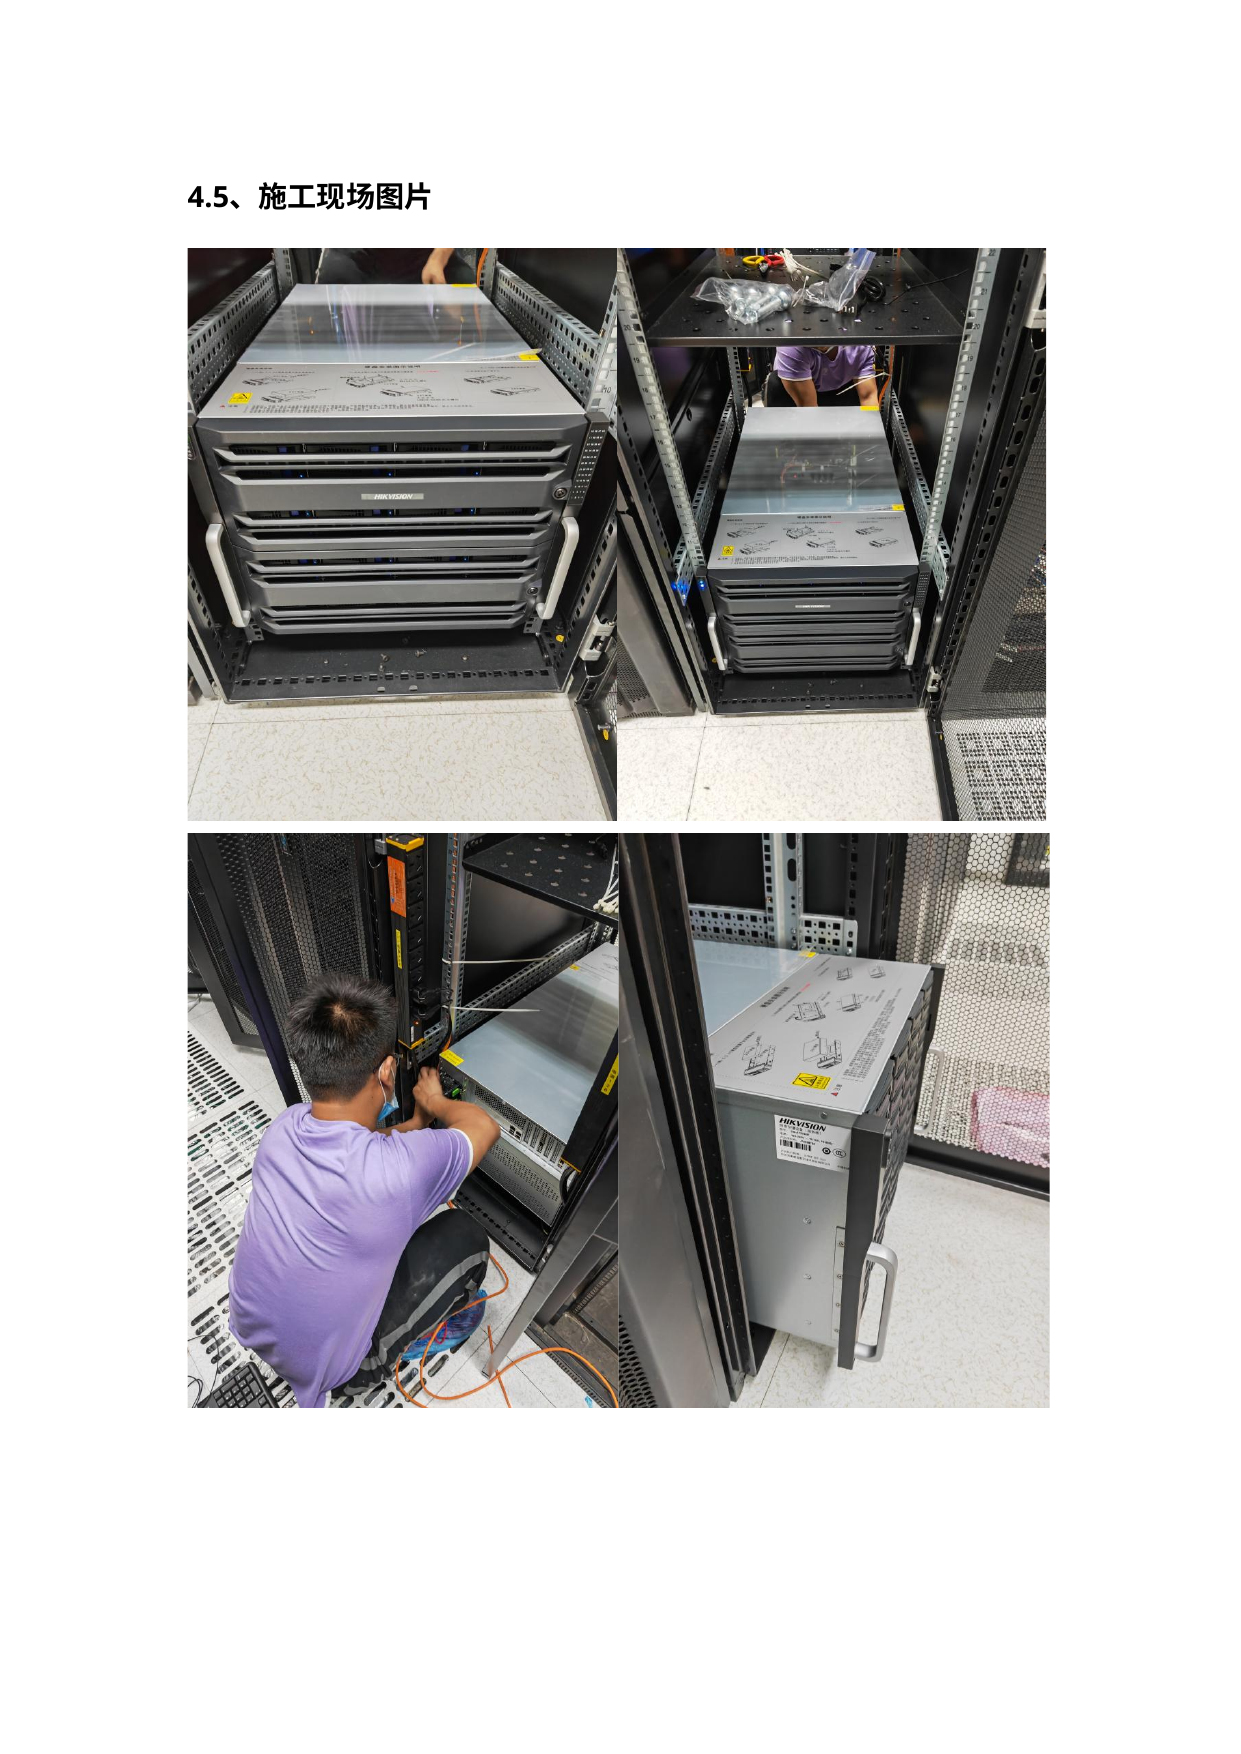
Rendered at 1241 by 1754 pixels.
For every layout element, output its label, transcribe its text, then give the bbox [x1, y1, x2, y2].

subtitle 4.5、施工现场图片 [187, 162, 1053, 227]
picture [187, 833, 1050, 1408]
picture [187, 248, 1047, 821]
